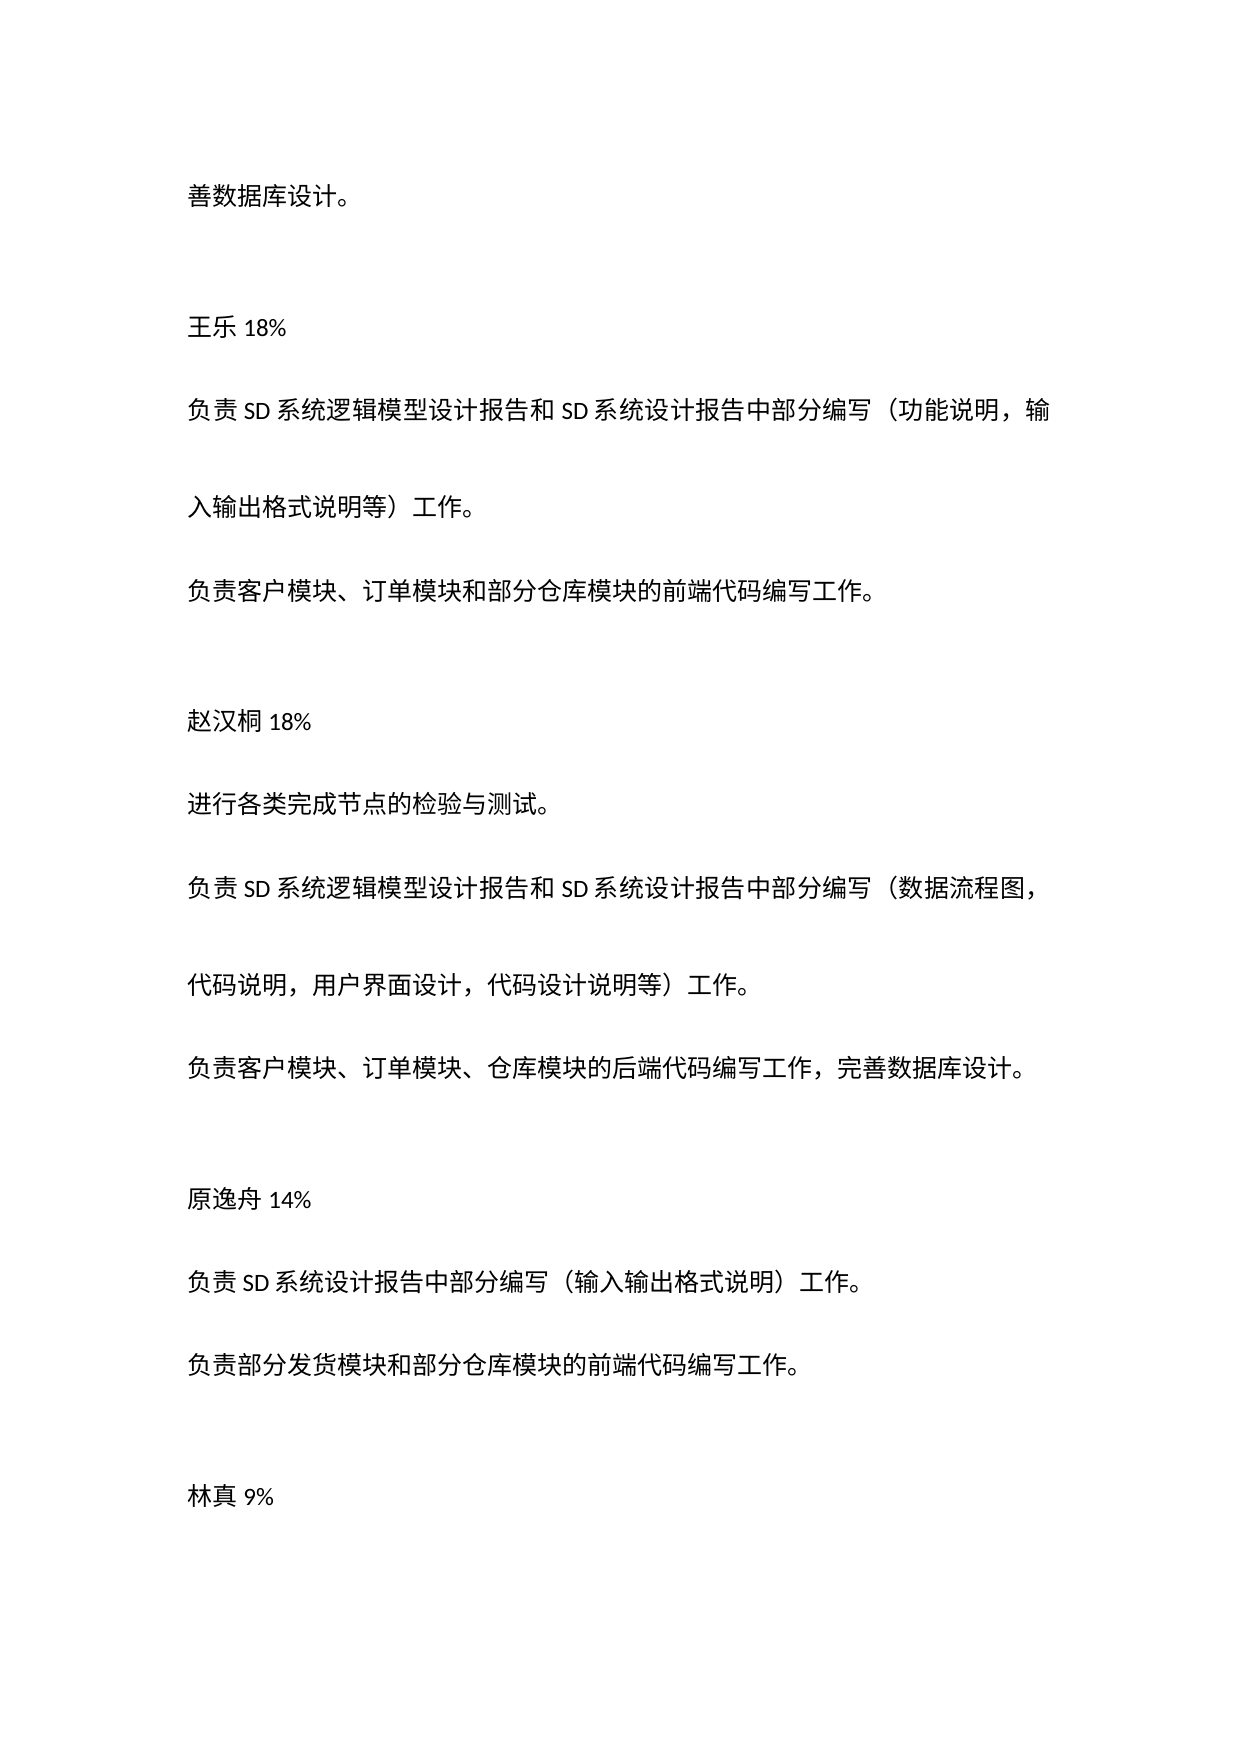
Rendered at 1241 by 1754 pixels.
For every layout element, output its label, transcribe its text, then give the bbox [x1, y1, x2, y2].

text 负责客户模块、订单模块和部分仓库模块的前端代码编写工作。 [187, 557, 1053, 622]
text 林真 9% [187, 1462, 1053, 1527]
text 负责SD系统逻辑模型设计报告和SD系统设计报告中部分编写（功能说明，输入输出格式说明等）工作。 [187, 376, 1053, 538]
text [187, 162, 1053, 227]
text 赵汉桐 18% [187, 687, 1053, 752]
text 负责SD系统设计报告中部分编写（输入输出格式说明）工作。 [187, 1248, 1053, 1313]
text 原逸舟 14% [187, 1165, 1053, 1230]
text 王乐 18% [187, 293, 1053, 358]
text 进行各类完成节点的检验与测试。 [187, 771, 1053, 836]
text 负责SD系统逻辑模型设计报告和SD系统设计报告中部分编写（数据流程图，代码说明，用户界面设计，代码设计说明等）工作。 [187, 854, 1053, 1016]
text 负责部分发货模块和部分仓库模块的前端代码编写工作。 [187, 1331, 1053, 1396]
text 负责客户模块、订单模块、仓库模块的后端代码编写工作，完善数据库设计。 [187, 1034, 1053, 1099]
